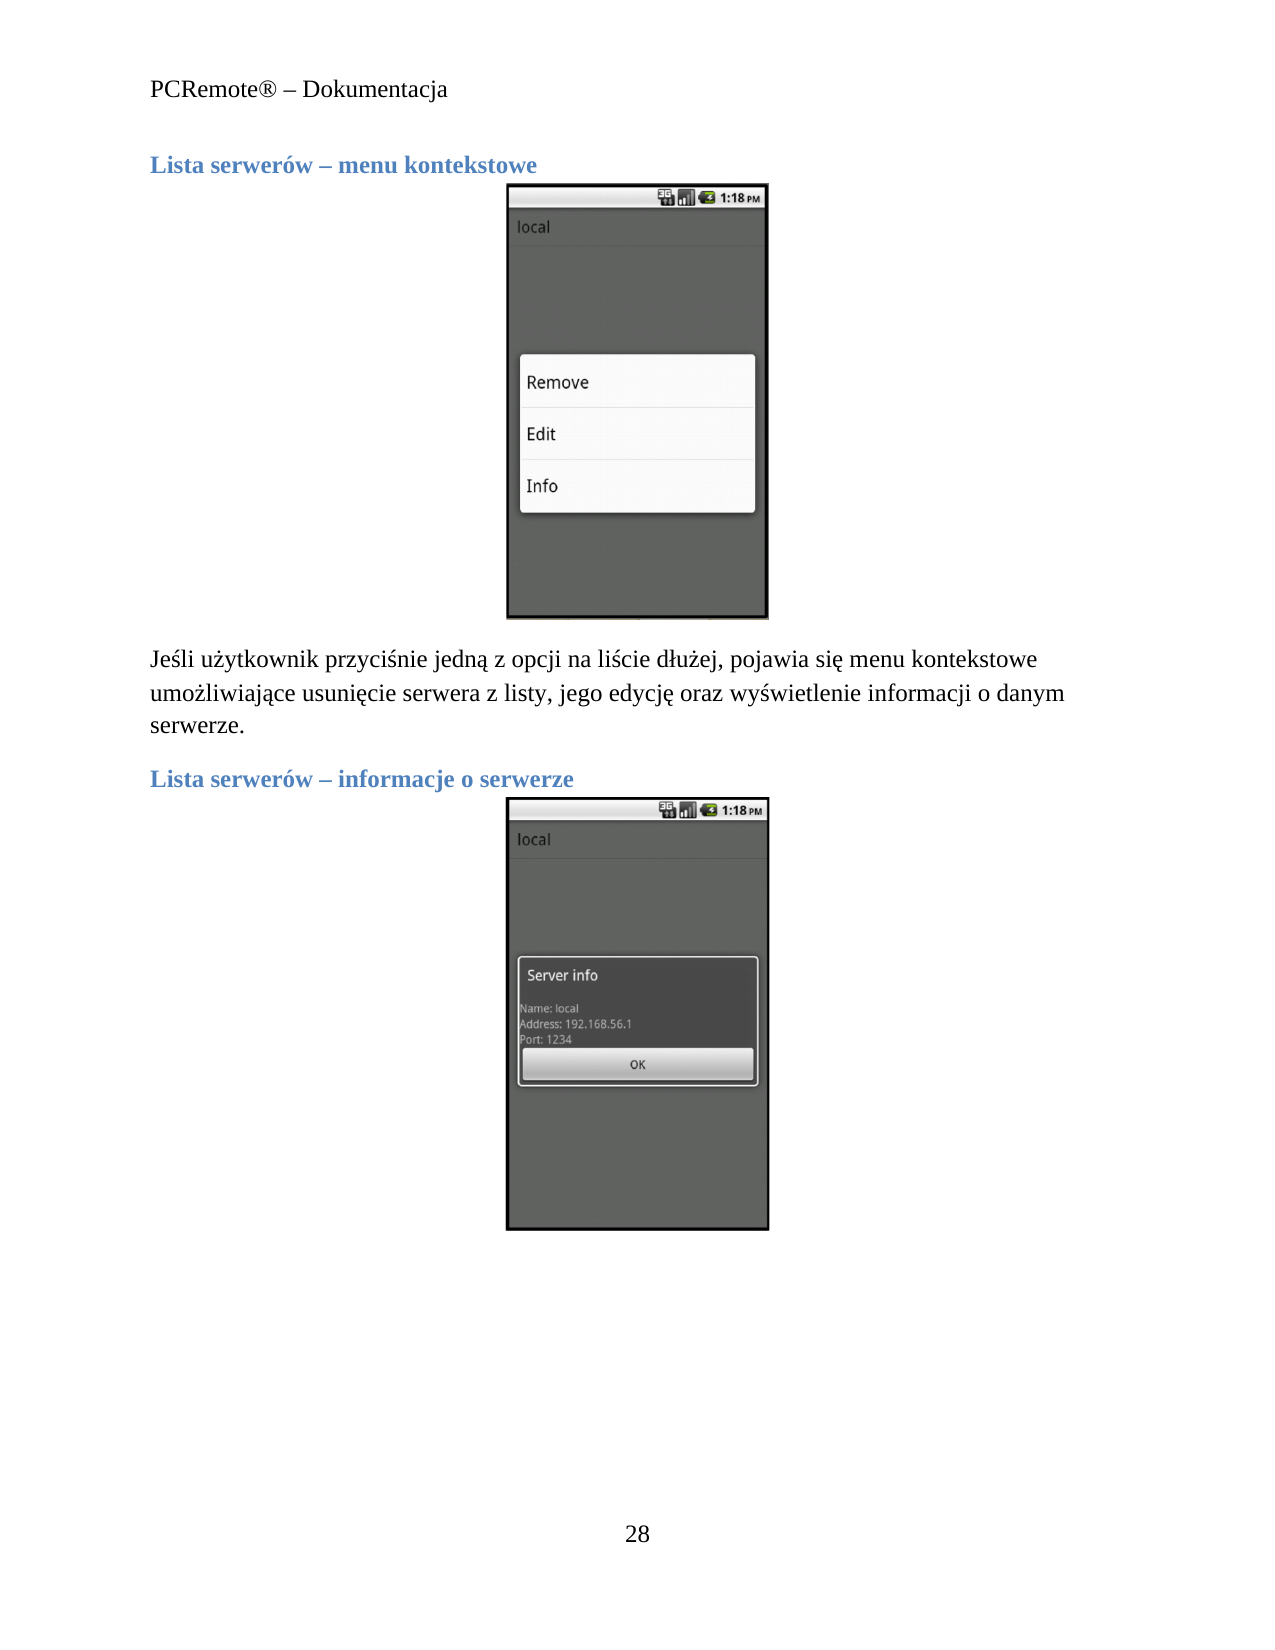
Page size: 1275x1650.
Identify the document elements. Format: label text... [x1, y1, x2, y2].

text Jeśli użytkownik przyciśnie jedną z opcji na liście dłużej, pojawia się menu kontekstowe umożliwiające usunięcie serwera z listy, jego edycję oraz wyświetlenie informacji o danym serwerze. [150, 644, 1125, 739]
subtitle Lista serwerów – informacje o serwerze [150, 764, 1125, 793]
picture [505, 797, 770, 1231]
subtitle Lista serwerów – menu kontekstowe [150, 150, 1125, 179]
picture [506, 183, 769, 620]
